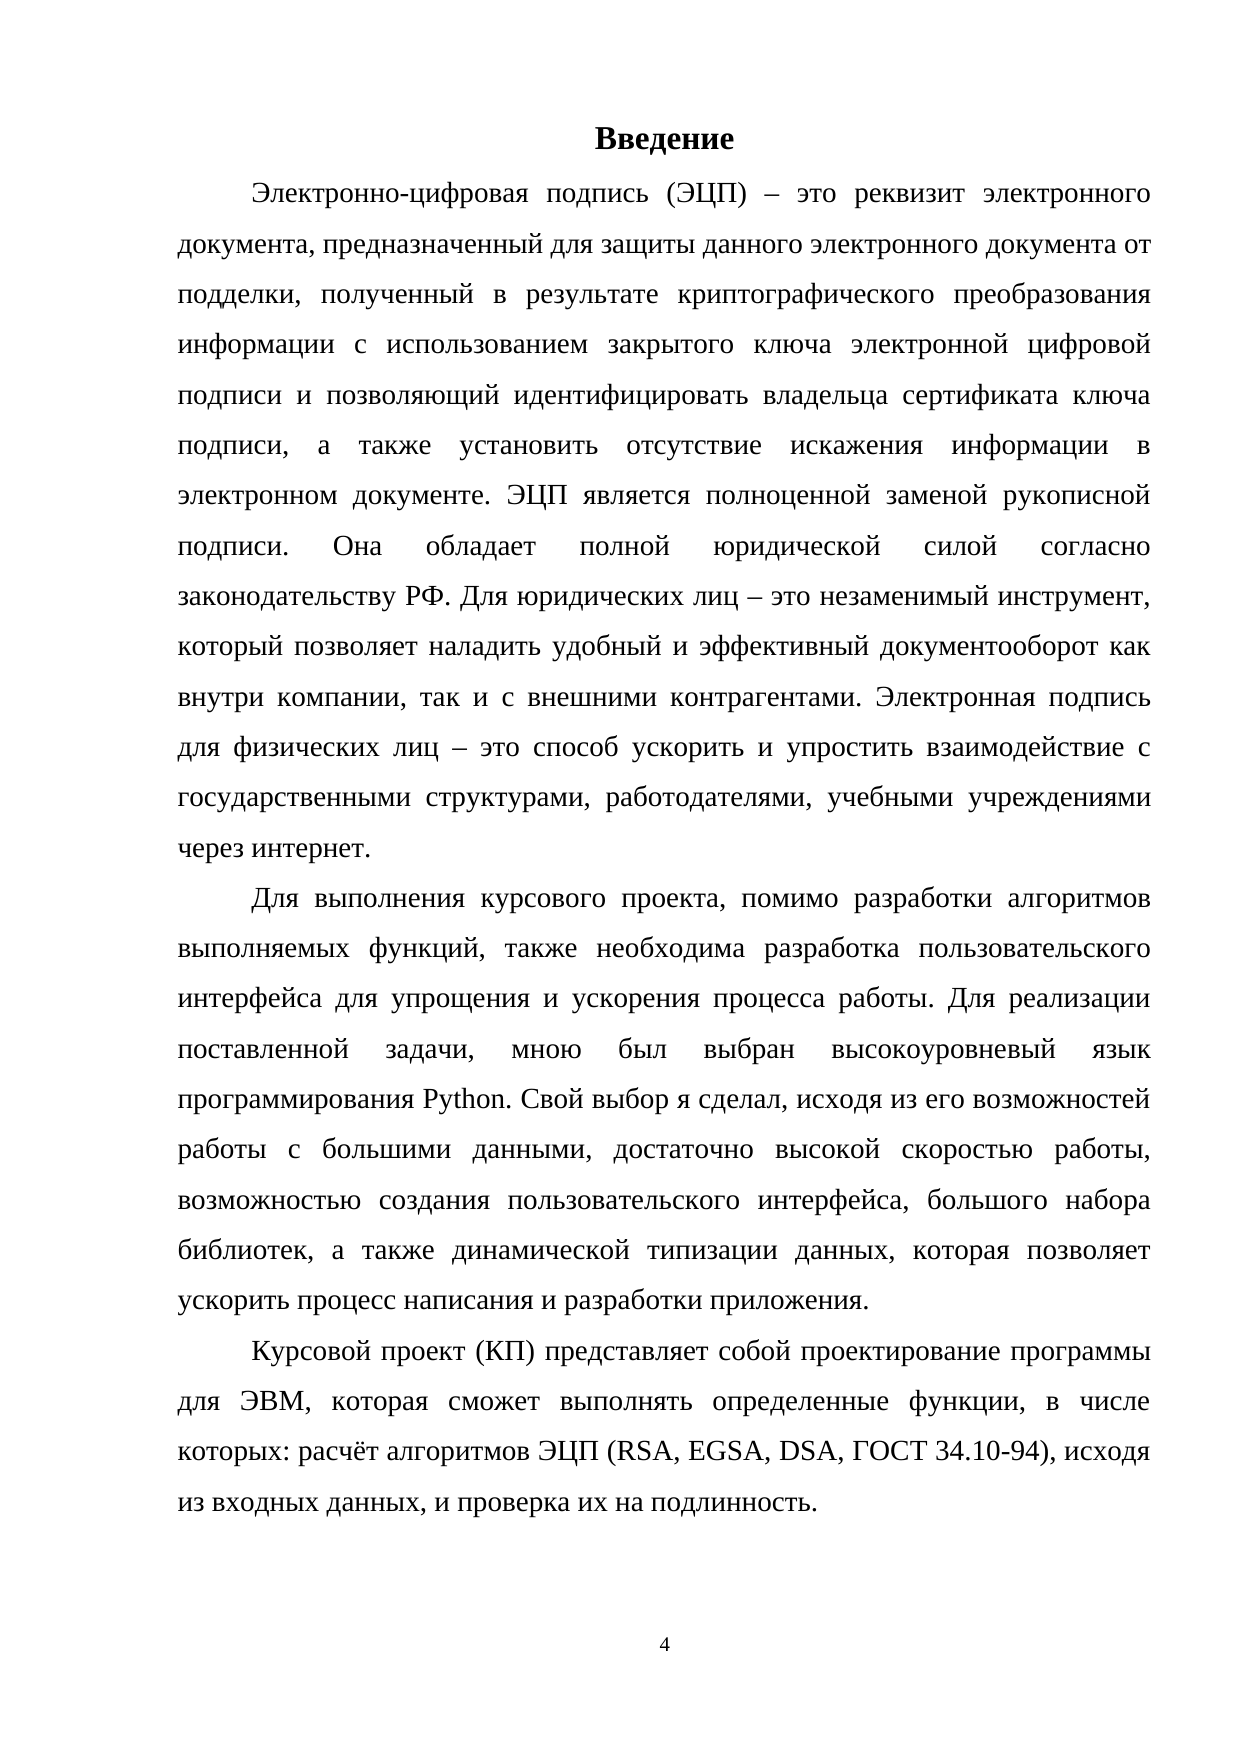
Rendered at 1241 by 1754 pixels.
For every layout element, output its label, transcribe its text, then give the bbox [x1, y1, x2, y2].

text Электронно-цифровая подпись (ЭЦП) – это реквизит электронного документа, предназначенный для защиты данного электронного документа от подделки, полученный в результате криптографического преобразования информации с использованием закрытого ключа электронной цифровой подписи и позволяющий идентифицировать владельца сертификата ключа подписи, а также установить отсутствие искажения информации в электронном документе. ЭЦП является полноценной заменой рукописной подписи. Она обладает полной юридической силой согласно законодательству РФ. Для юридических лиц – это незаменимый инструмент, который позволяет наладить удобный и эффективный документооборот как внутри компании, так и с внешними контрагентами. Электронная подпись для физических лиц – это способ ускорить и упростить взаимодействие с государственными структурами, работодателями, учебными учреждениями через интернет. [177, 176, 1152, 863]
subtitle Введение [177, 118, 1152, 156]
text Курсовой проект (КП) представляет собой проектирование программы для ЭВМ, которая сможет выполнять определенные функции, в числе которых: расчёт алгоритмов ЭЦП (RSA, EGSA, DSA, ГОСТ 34.10-94), исходя из входных данных, и проверка их на подлинность. [177, 1333, 1152, 1517]
text Для выполнения курсового проекта, помимо разработки алгоритмов выполняемых функций, также необходима разработка пользовательского интерфейса для упрощения и ускорения процесса работы. Для реализации поставленной задачи, мною был выбран высокоуровневый язык программирования Python. Свой выбор я сделал, исходя из его возможностей работы с большими данными, достаточно высокой скоростью работы, возможностью создания пользовательского интерфейса, большого набора библиотек, а также динамической типизации данных, которая позволяет ускорить процесс написания и разработки приложения. [177, 880, 1152, 1316]
